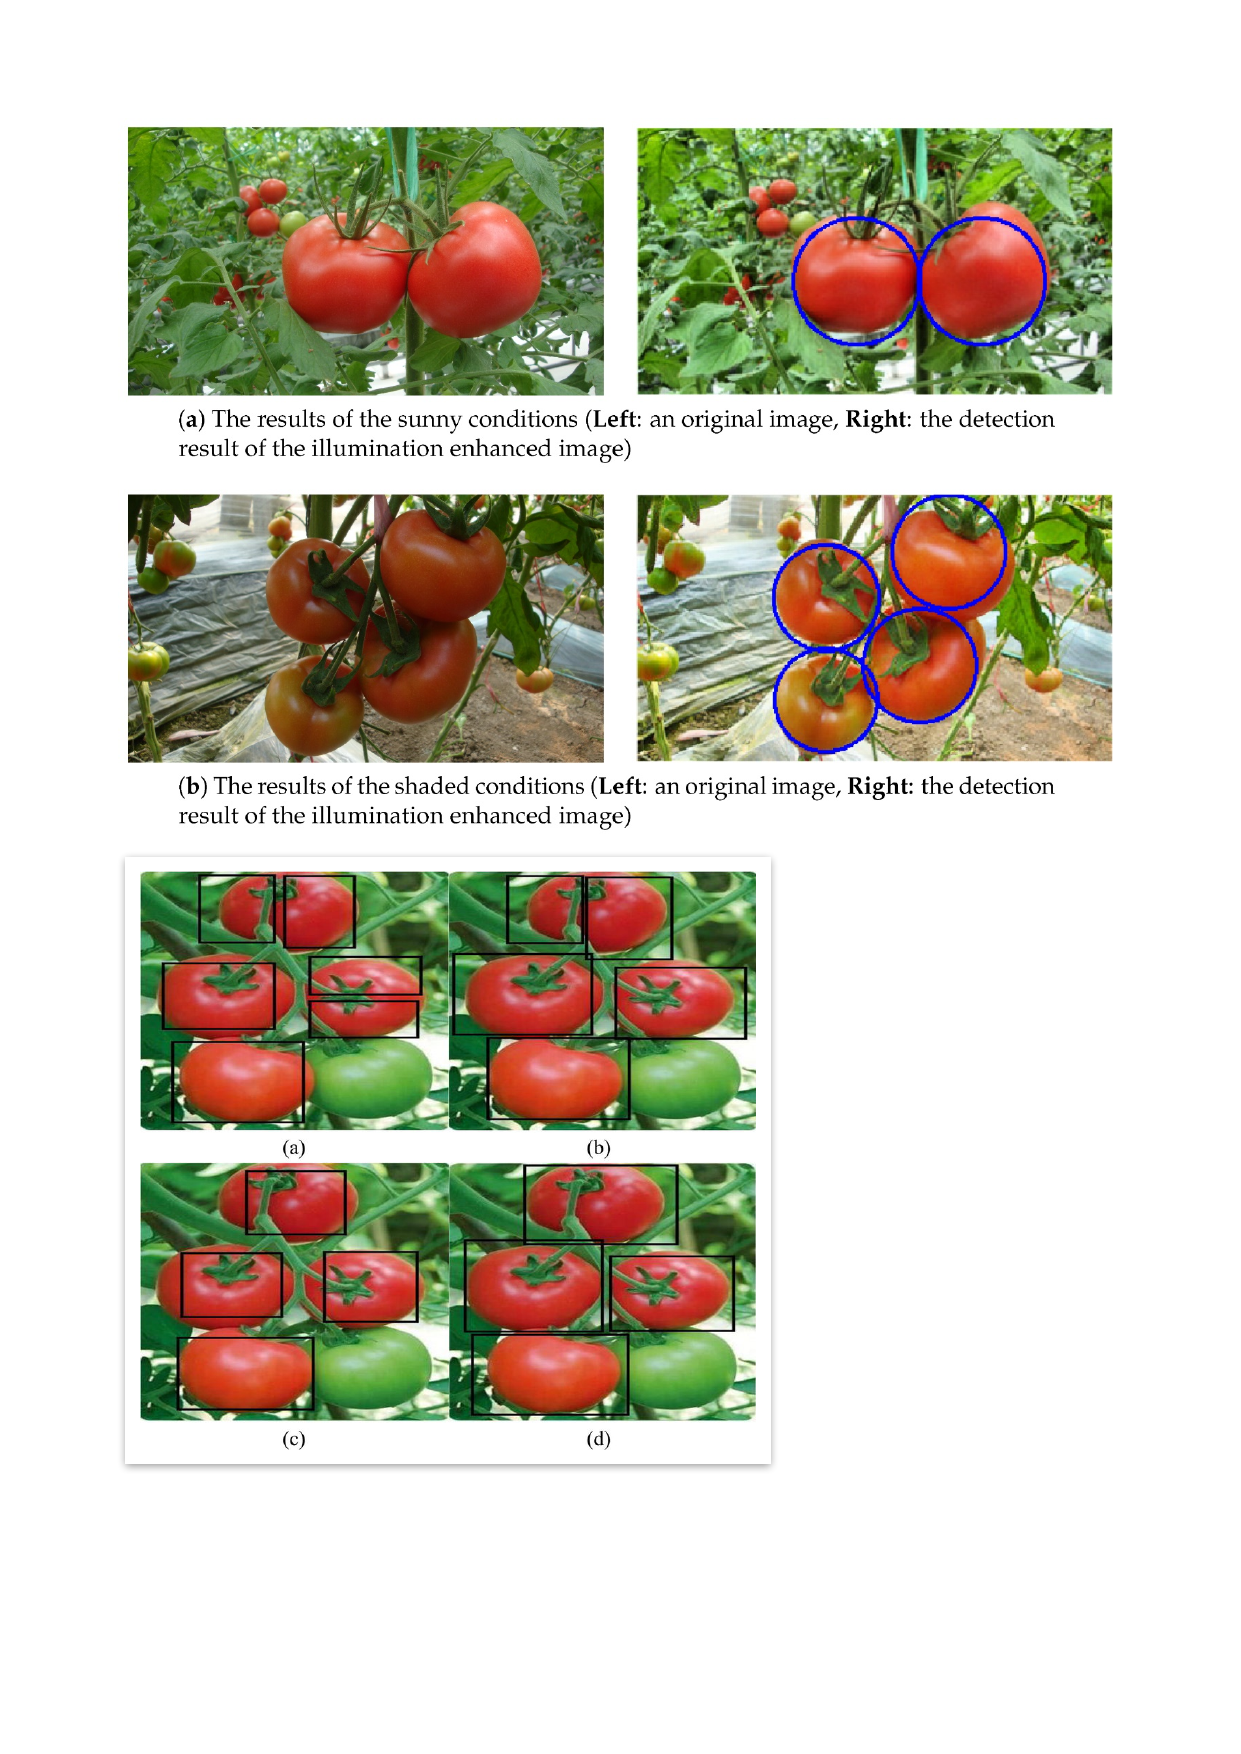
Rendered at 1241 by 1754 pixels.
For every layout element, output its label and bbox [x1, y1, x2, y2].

picture [118, 118, 1123, 834]
picture [140, 871, 756, 1450]
